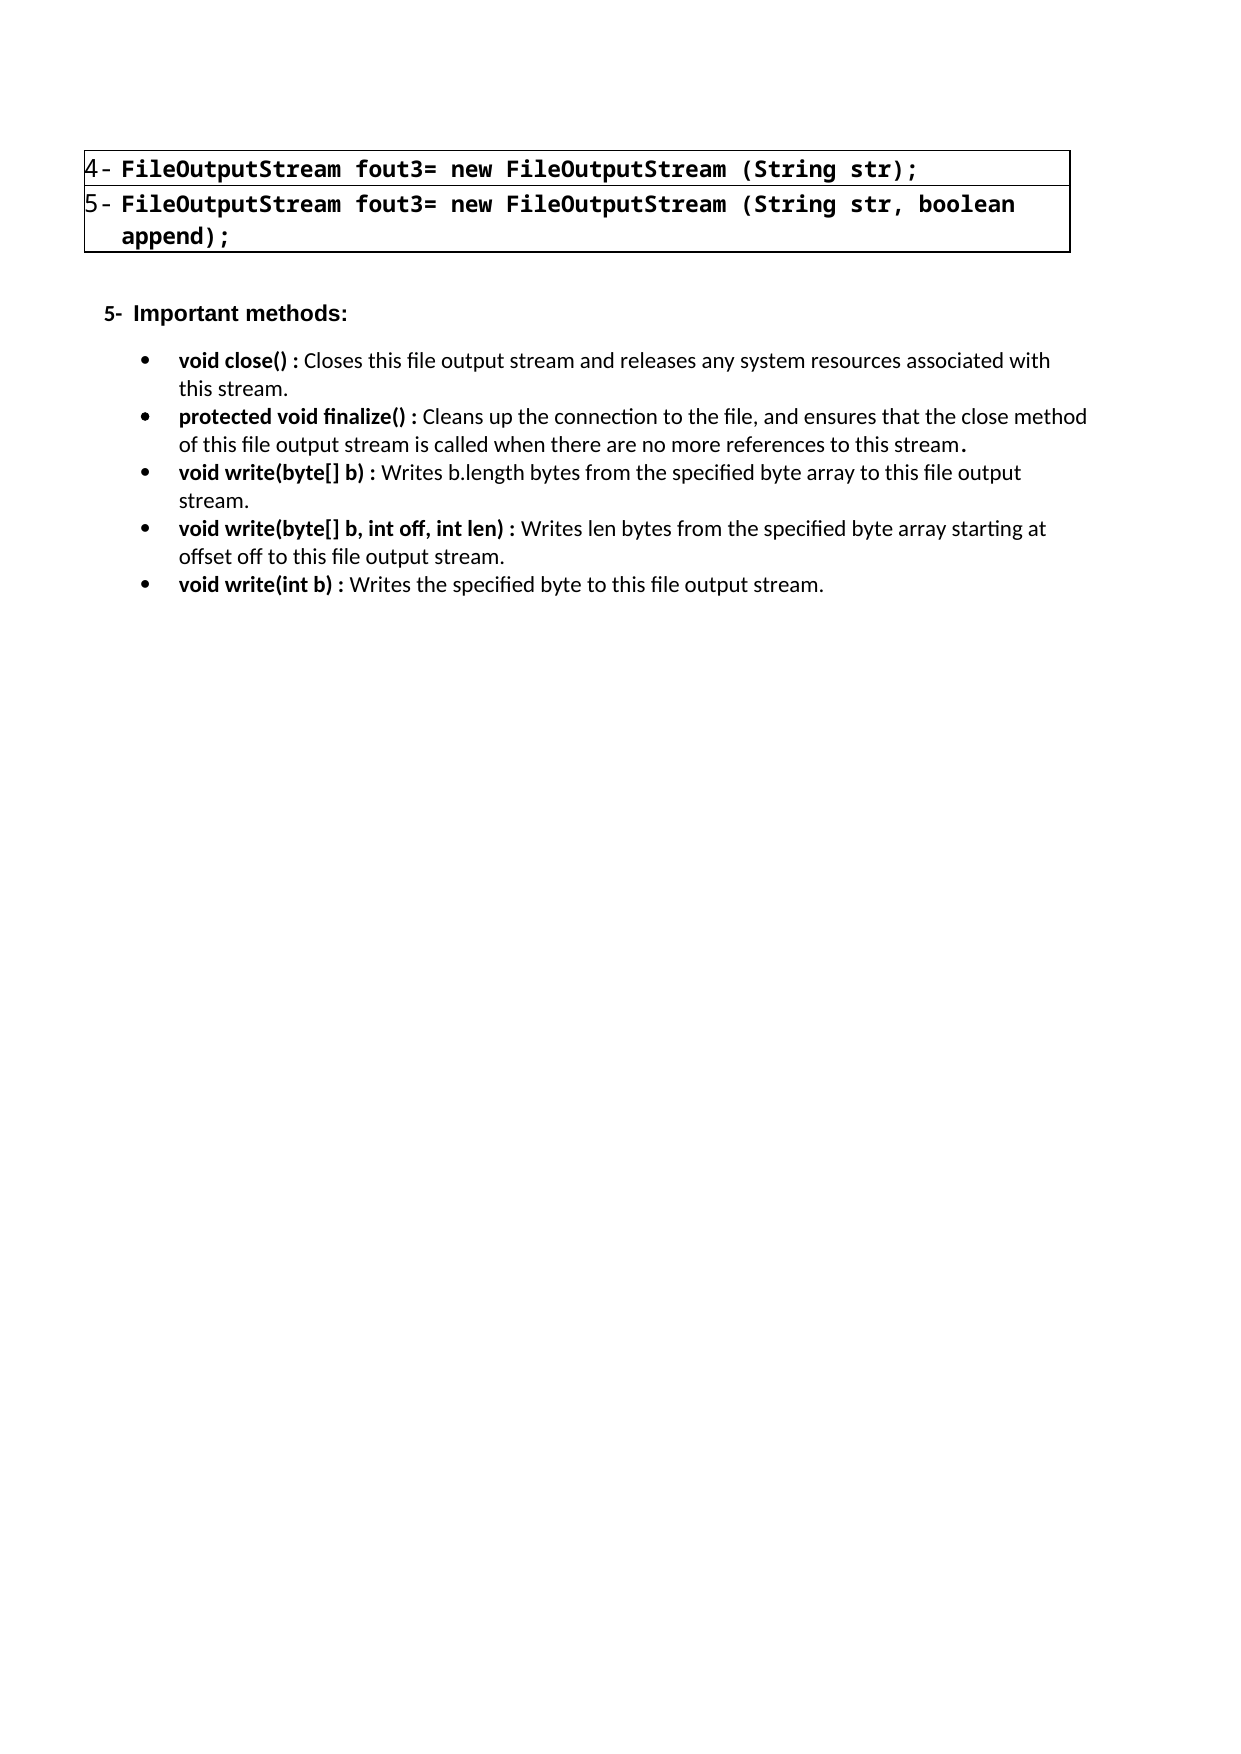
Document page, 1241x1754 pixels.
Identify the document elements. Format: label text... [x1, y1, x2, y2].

list void close() : Closes this file output stream and releases any system resources associated with this stream. [141, 346, 1090, 402]
table_cell FileOutputStream fout3= new FileOutputStream (String str, boolean append); [85, 186, 1069, 251]
table_cell FileOutputStream fout3= new FileOutputStream (String str); [85, 151, 1069, 185]
list void write(byte[] b) : Writes b.length bytes from the specified byte array to this file output stream. [141, 458, 1090, 514]
list protected void finalize() : Cleans up the connection to the file, and ensures that the close method of this file output stream is called when there are no more references to this stream. [141, 402, 1090, 458]
list void write(byte[] b, int off, int len) : Writes len bytes from the specified byte array starting at offset off to this file output stream. [141, 514, 1090, 570]
list void write(int b) : Writes the specified byte to this file output stream. [141, 570, 1090, 598]
list Important methods: [103, 299, 1090, 327]
